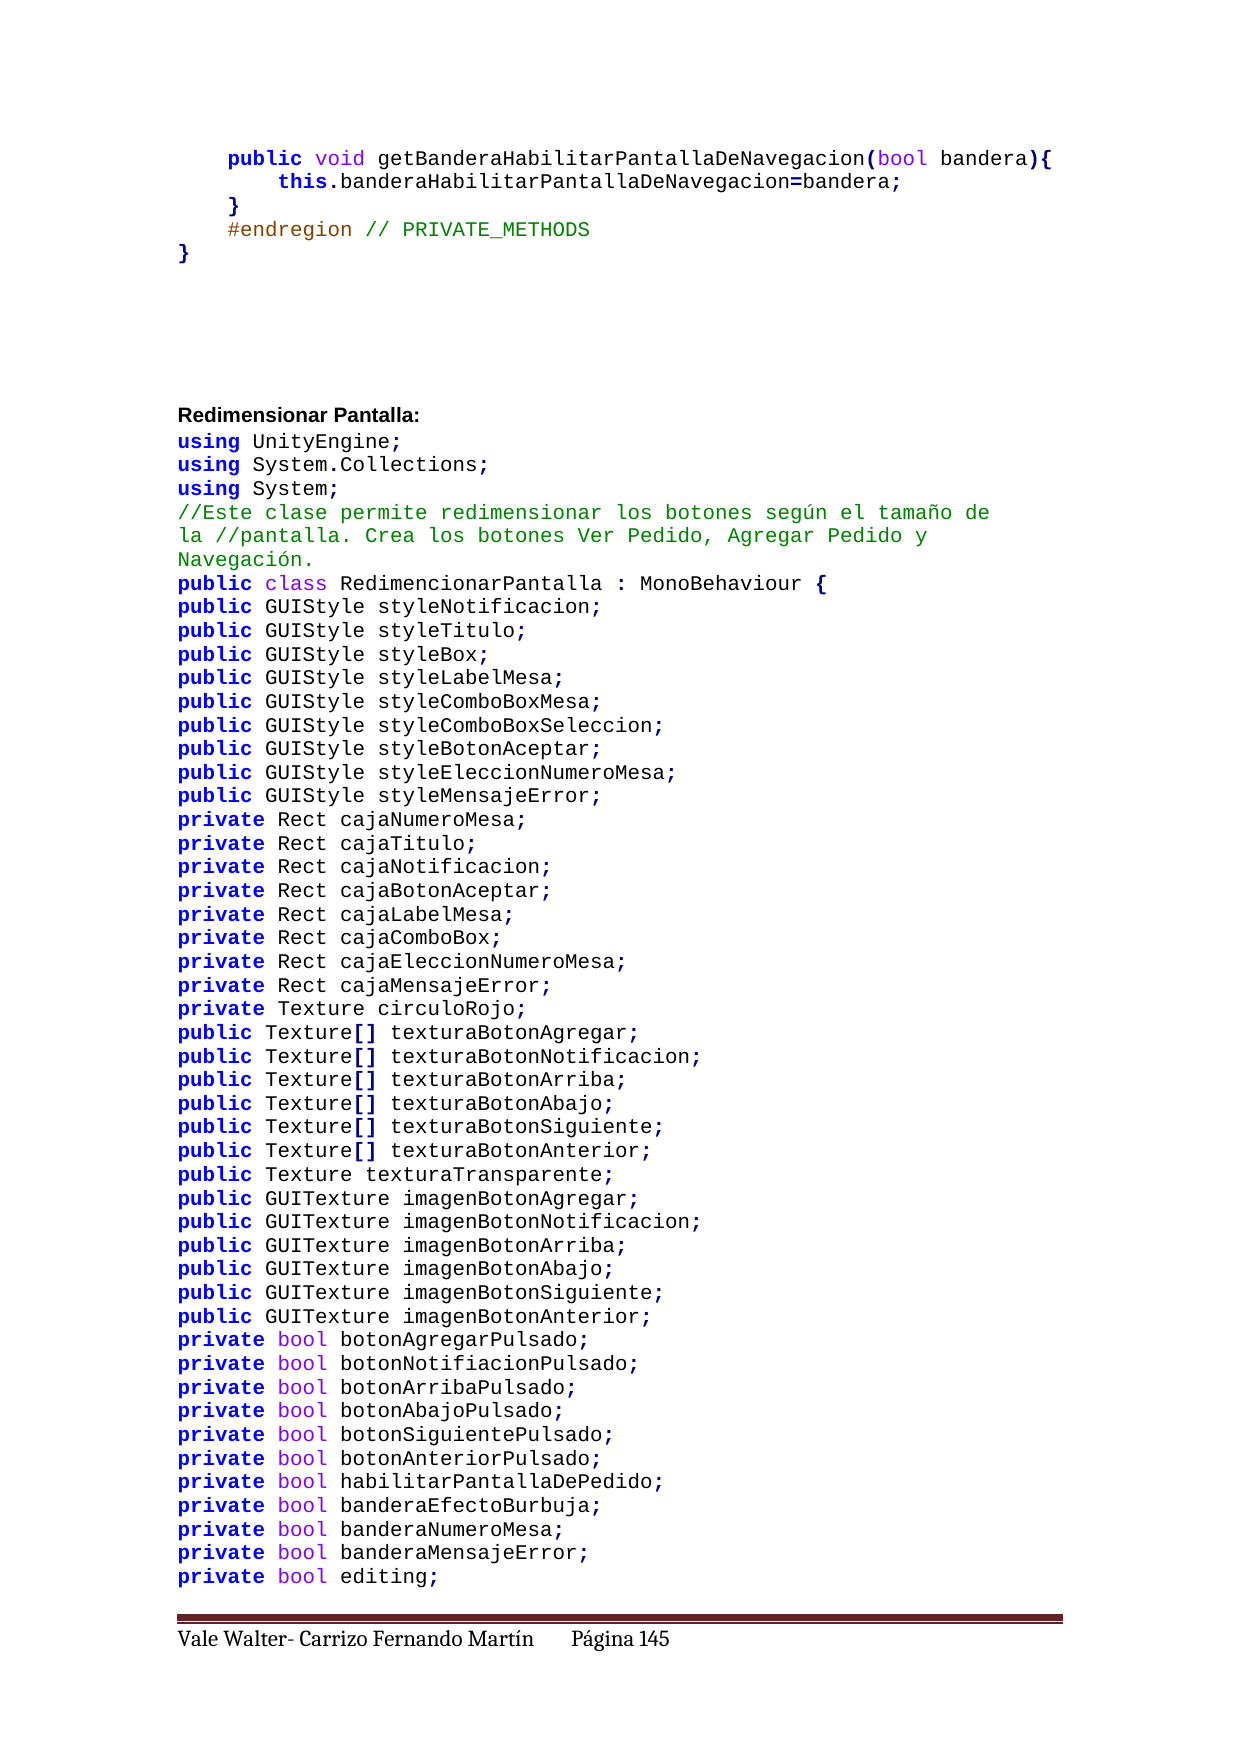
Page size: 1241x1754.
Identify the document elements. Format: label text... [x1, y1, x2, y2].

text public GUIStyle styleComboBoxSeleccion; [177, 714, 1063, 738]
text public GUIStyle styleEleccionNumeroMesa; [177, 762, 1063, 786]
text private bool botonAgregarPulsado; [177, 1329, 1063, 1353]
text private bool botonArribaPulsado; [177, 1377, 1063, 1400]
text } [177, 242, 1063, 266]
text public GUITexture imagenBotonArriba; [177, 1235, 1063, 1258]
text private bool botonSiguientePulsado; [177, 1424, 1063, 1448]
text public GUITexture imagenBotonAbajo; [177, 1258, 1063, 1282]
text public GUITexture imagenBotonSiguiente; [177, 1282, 1063, 1306]
text public GUIStyle styleTitulo; [177, 620, 1063, 644]
text public void getBanderaHabilitarPantallaDeNavegacion(bool bandera){ [177, 148, 1063, 171]
text this.banderaHabilitarPantallaDeNavegacion=bandera; [177, 171, 1063, 195]
text private bool habilitarPantallaDePedido; [177, 1471, 1063, 1495]
text private Rect cajaNumeroMesa; [177, 809, 1063, 833]
text public GUITexture imagenBotonAgregar; [177, 1187, 1063, 1211]
text public Texture[] texturaBotonAgregar; [177, 1022, 1063, 1046]
text public Texture[] texturaBotonSiguiente; [177, 1117, 1063, 1140]
text #endregion // PRIVATE_METHODS [177, 218, 1063, 242]
text private Texture circuloRojo; [177, 998, 1063, 1022]
text public GUIStyle styleMensajeError; [177, 786, 1063, 809]
text public Texture[] texturaBotonAbajo; [177, 1093, 1063, 1117]
text Redimensionar Pantalla: [177, 403, 1063, 427]
text } [177, 195, 1063, 218]
text private Rect cajaComboBox; [177, 927, 1063, 951]
text public Texture[] texturaBotonAnterior; [177, 1140, 1063, 1164]
text //Este clase permite redimensionar los botones según el tamaño de la //pantalla. Crea los botones Ver Pedido, Agregar Pedido y Navegación. [177, 502, 1063, 573]
text private Rect cajaTitulo; [177, 833, 1063, 856]
text using UnityEngine; [177, 431, 1063, 454]
text public GUITexture imagenBotonAnterior; [177, 1306, 1063, 1329]
text private Rect cajaLabelMesa; [177, 904, 1063, 927]
text private Rect cajaEleccionNumeroMesa; [177, 951, 1063, 975]
text public GUIStyle styleComboBoxMesa; [177, 691, 1063, 714]
text private bool editing; [177, 1566, 1063, 1589]
text using System; [177, 478, 1063, 502]
text private Rect cajaBotonAceptar; [177, 880, 1063, 904]
text public GUITexture imagenBotonNotificacion; [177, 1211, 1063, 1235]
text public GUIStyle styleBotonAceptar; [177, 738, 1063, 762]
text private Rect cajaNotificacion; [177, 856, 1063, 880]
text private bool banderaEfectoBurbuja; [177, 1495, 1063, 1518]
text private bool banderaMensajeError; [177, 1542, 1063, 1566]
text public Texture[] texturaBotonArriba; [177, 1069, 1063, 1093]
text using System.Collections; [177, 454, 1063, 478]
text private bool botonAbajoPulsado; [177, 1400, 1063, 1424]
text public GUIStyle styleBox; [177, 644, 1063, 667]
text private bool botonNotifiacionPulsado; [177, 1353, 1063, 1377]
text public GUIStyle styleLabelMesa; [177, 667, 1063, 691]
text private Rect cajaMensajeError; [177, 975, 1063, 998]
text public class RedimencionarPantalla : MonoBehaviour { [177, 573, 1063, 596]
text public Texture texturaTransparente; [177, 1164, 1063, 1187]
text public Texture[] texturaBotonNotificacion; [177, 1046, 1063, 1069]
text private bool botonAnteriorPulsado; [177, 1448, 1063, 1471]
text public GUIStyle styleNotificacion; [177, 596, 1063, 620]
text private bool banderaNumeroMesa; [177, 1518, 1063, 1542]
